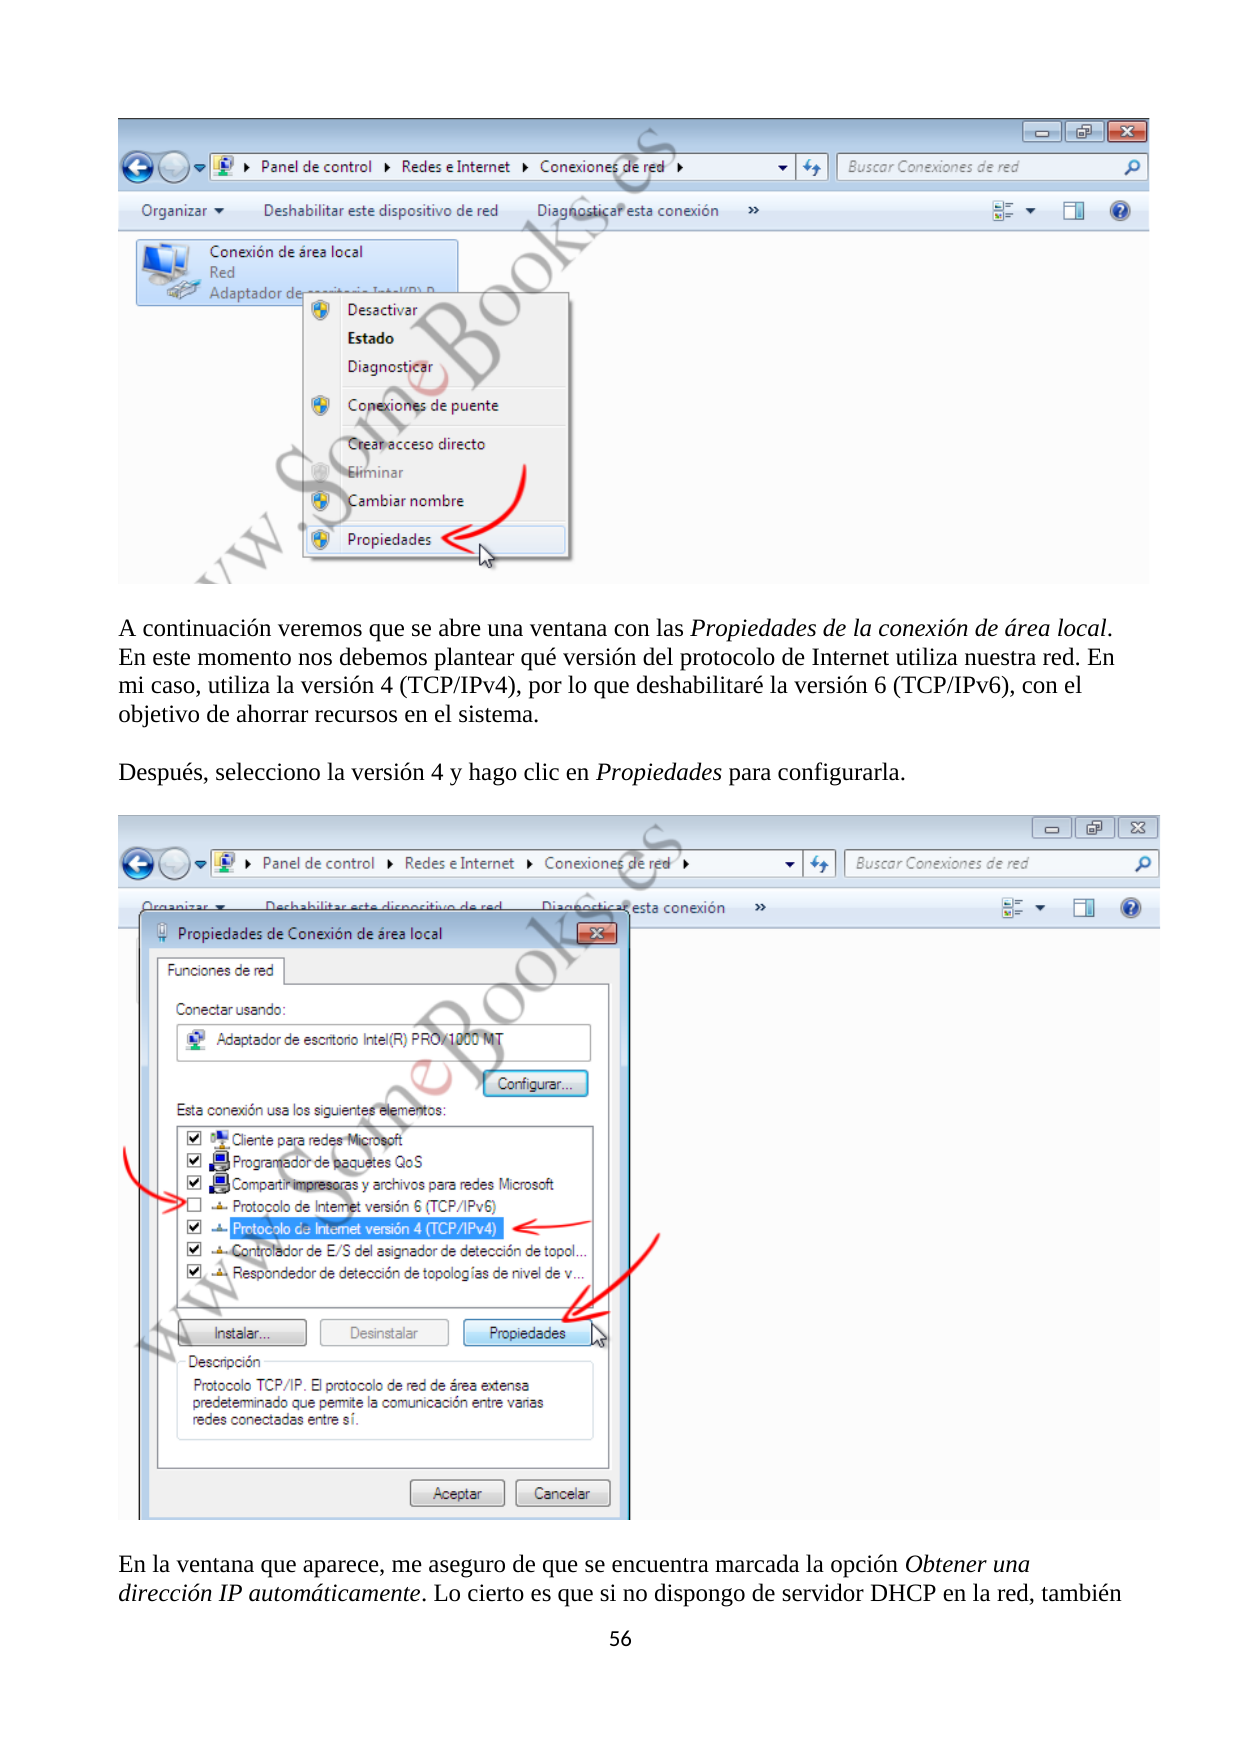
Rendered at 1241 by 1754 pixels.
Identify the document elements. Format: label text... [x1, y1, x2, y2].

picture [118, 118, 1150, 584]
picture [118, 815, 1161, 1520]
text Después, selecciono la versión 4 y hago clic en Propiedades para configurarla. [118, 757, 1122, 786]
text A continuación veremos que se abre una ventana con las Propiedades de la conexión de área local. En este momento nos debemos plantear qué versión del protocolo de Internet utiliza nuestra red. En mi caso, utiliza la versión 4 (TCP/IPv4), por lo que deshabilitaré la versión 6 (TCP/IPv6), con el objetivo de ahorrar recursos en el sistema. [118, 613, 1122, 728]
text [118, 1549, 1122, 1606]
